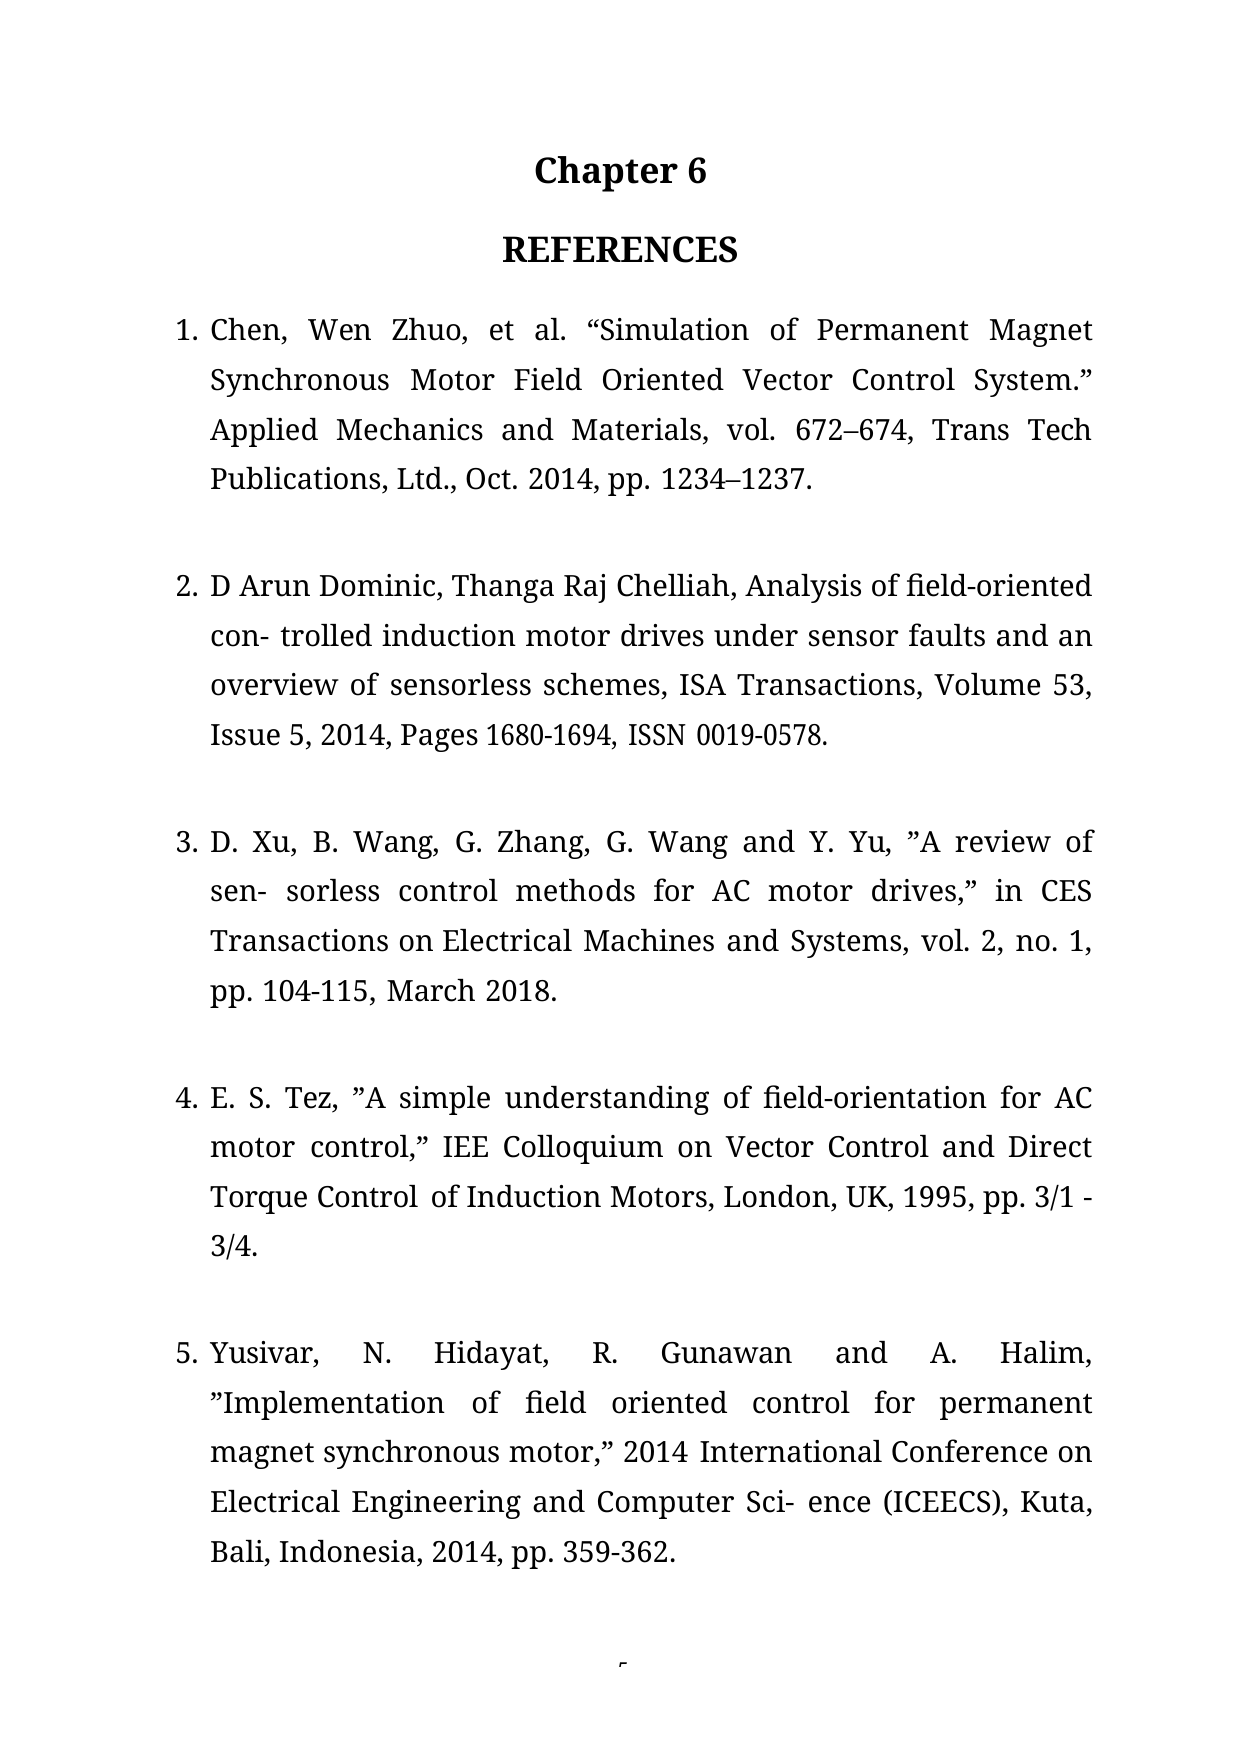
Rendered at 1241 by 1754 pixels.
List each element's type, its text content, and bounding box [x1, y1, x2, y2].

list E. S. Tez, ”A simple understanding of field-orientation for AC motor control,” IEE Colloquium on Vector Control and Direct Torque Control of Induction Motors, London, UK, 1995, pp. 3/1 -3/4. [175, 1077, 1093, 1265]
list D. Xu, B. Wang, G. Zhang, G. Wang and Y. Yu, ”A review of sen- sorless control methods for AC motor drives,” in CES Transactions on Electrical Machines and Systems, vol. 2, no. 1, pp. 104-115, March 2018. [175, 821, 1093, 1009]
list Yusivar, N. Hidayat, R. Gunawan and A. Halim, ”Implementation of field oriented control for permanent magnet synchronous motor,” 2014 International Conference on Electrical Engineering and Computer Sci- ence (ICEECS), Kuta, Bali, Indonesia, 2014, pp. 359-362. [175, 1333, 1093, 1571]
text Chapter 6 REFERENCES [488, 145, 753, 273]
list D Arun Dominic, Thanga Raj Chelliah, Analysis of field-oriented con- trolled induction motor drives under sensor faults and an overview of sensorless schemes, ISA Transactions, Volume 53, Issue 5, 2014, Pages 1680-1694, ISSN 0019-0578. [175, 565, 1093, 754]
list Chen, Wen Zhuo, et al. “Simulation of Permanent Magnet Synchronous Motor Field Oriented Vector Control System.” Applied Mechanics and Materials, vol. 672–674, Trans Tech Publications, Ltd., Oct. 2014, pp. 1234–1237. [175, 310, 1093, 498]
